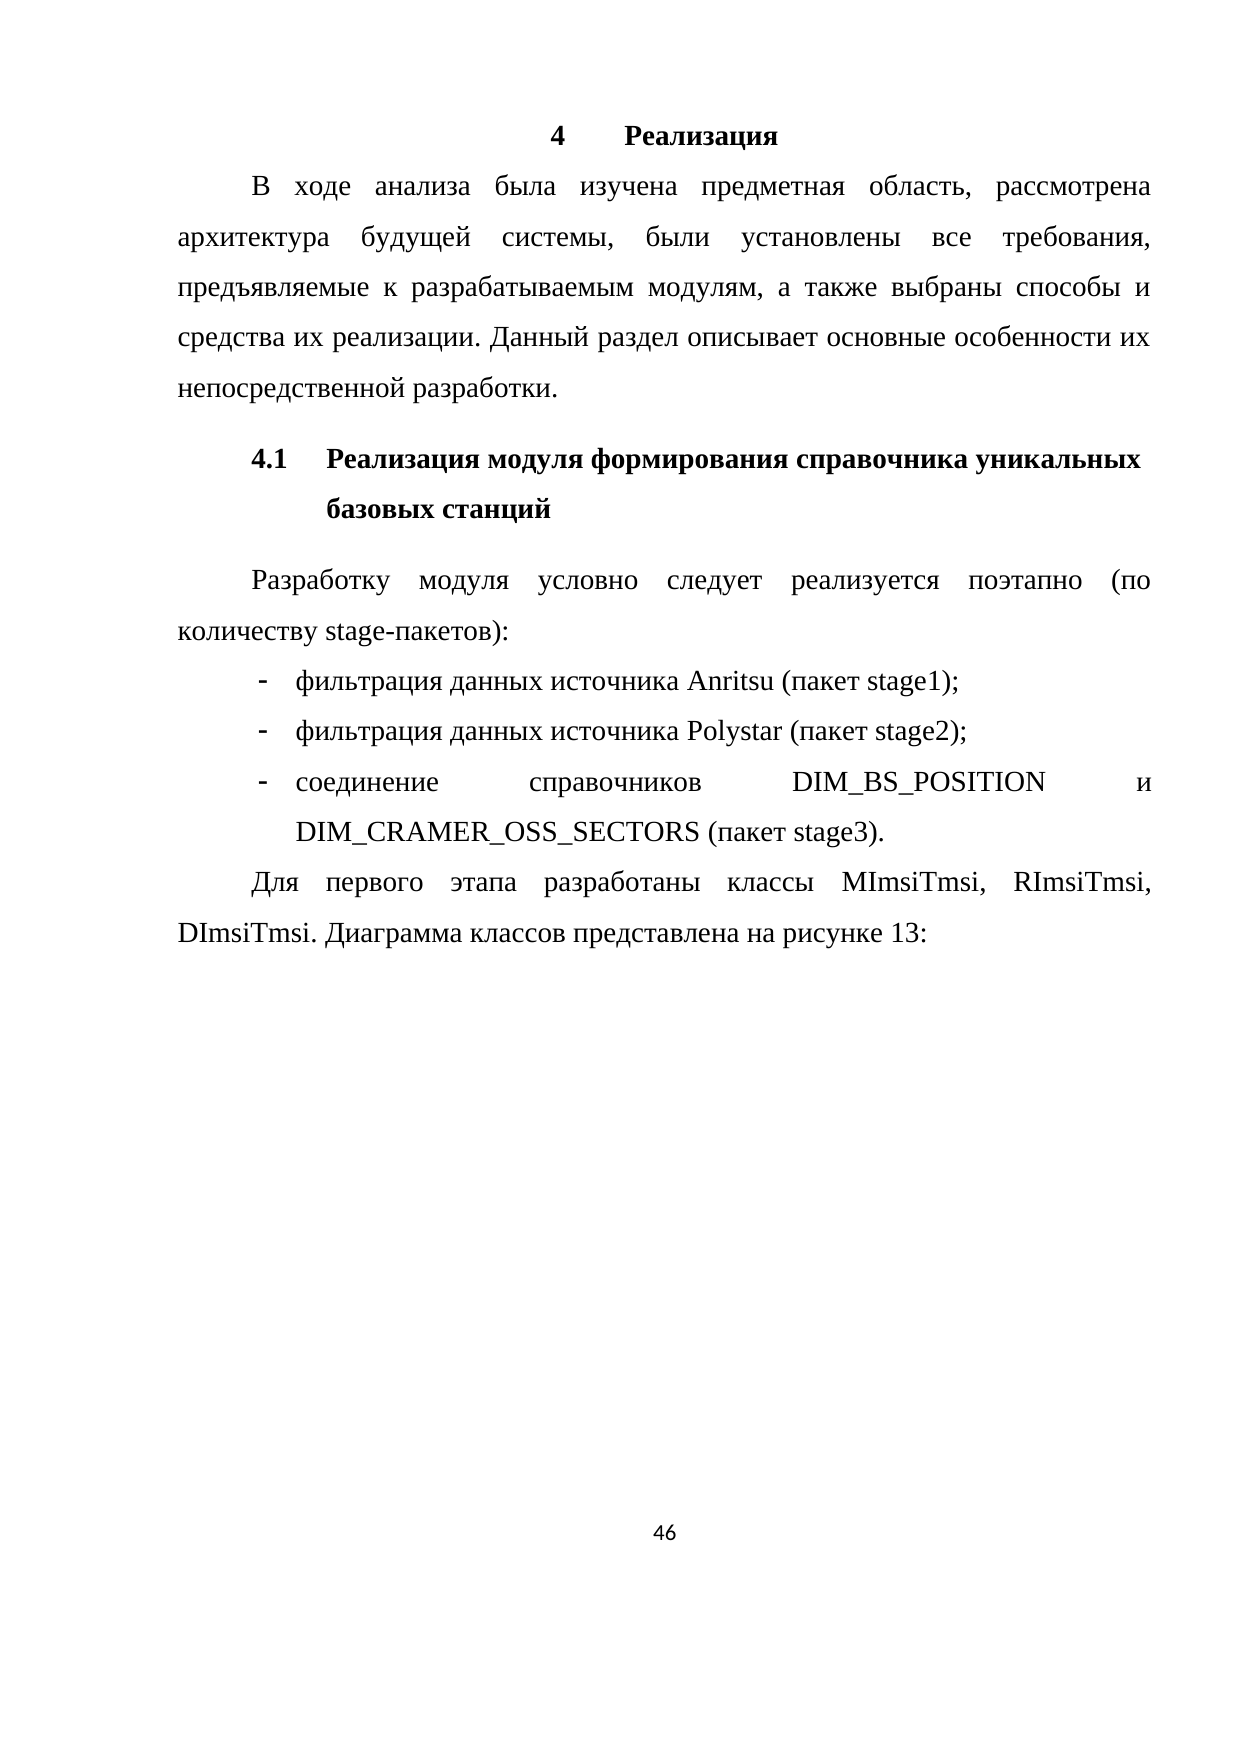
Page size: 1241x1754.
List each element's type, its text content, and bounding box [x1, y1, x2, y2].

text фильтрация данных источника Anritsu (пакет stage1); [258, 663, 1152, 697]
text В ходе анализа была изучена предметная область, рассмотрена архитектура будущей системы, были установлены все требования, предъявляемые к разрабатываемым модулям, а также выбраны способы и средства их реализации. Данный раздел описывает основные особенности их непосредственной разработки. [177, 168, 1152, 403]
text Разработку модуля условно следует реализуется поэтапно (по количеству stage-пакетов): [177, 562, 1152, 646]
text фильтрация данных источника Polystar (пакет stage2); [258, 713, 1152, 747]
text Для первого этапа разработаны классы MImsiTmsi, RImsiTmsi, DImsiTmsi. Диаграмма классов представлена на рисунке 13: [177, 864, 1152, 948]
list Реализация [177, 118, 1152, 152]
text соединение справочников DIM_BS_POSITION и DIM_CRAMER_OSS_SECTORS (пакет stage3). [258, 764, 1152, 848]
list Реализация модуля формирования справочника уникальных базовых станций [251, 441, 1152, 525]
